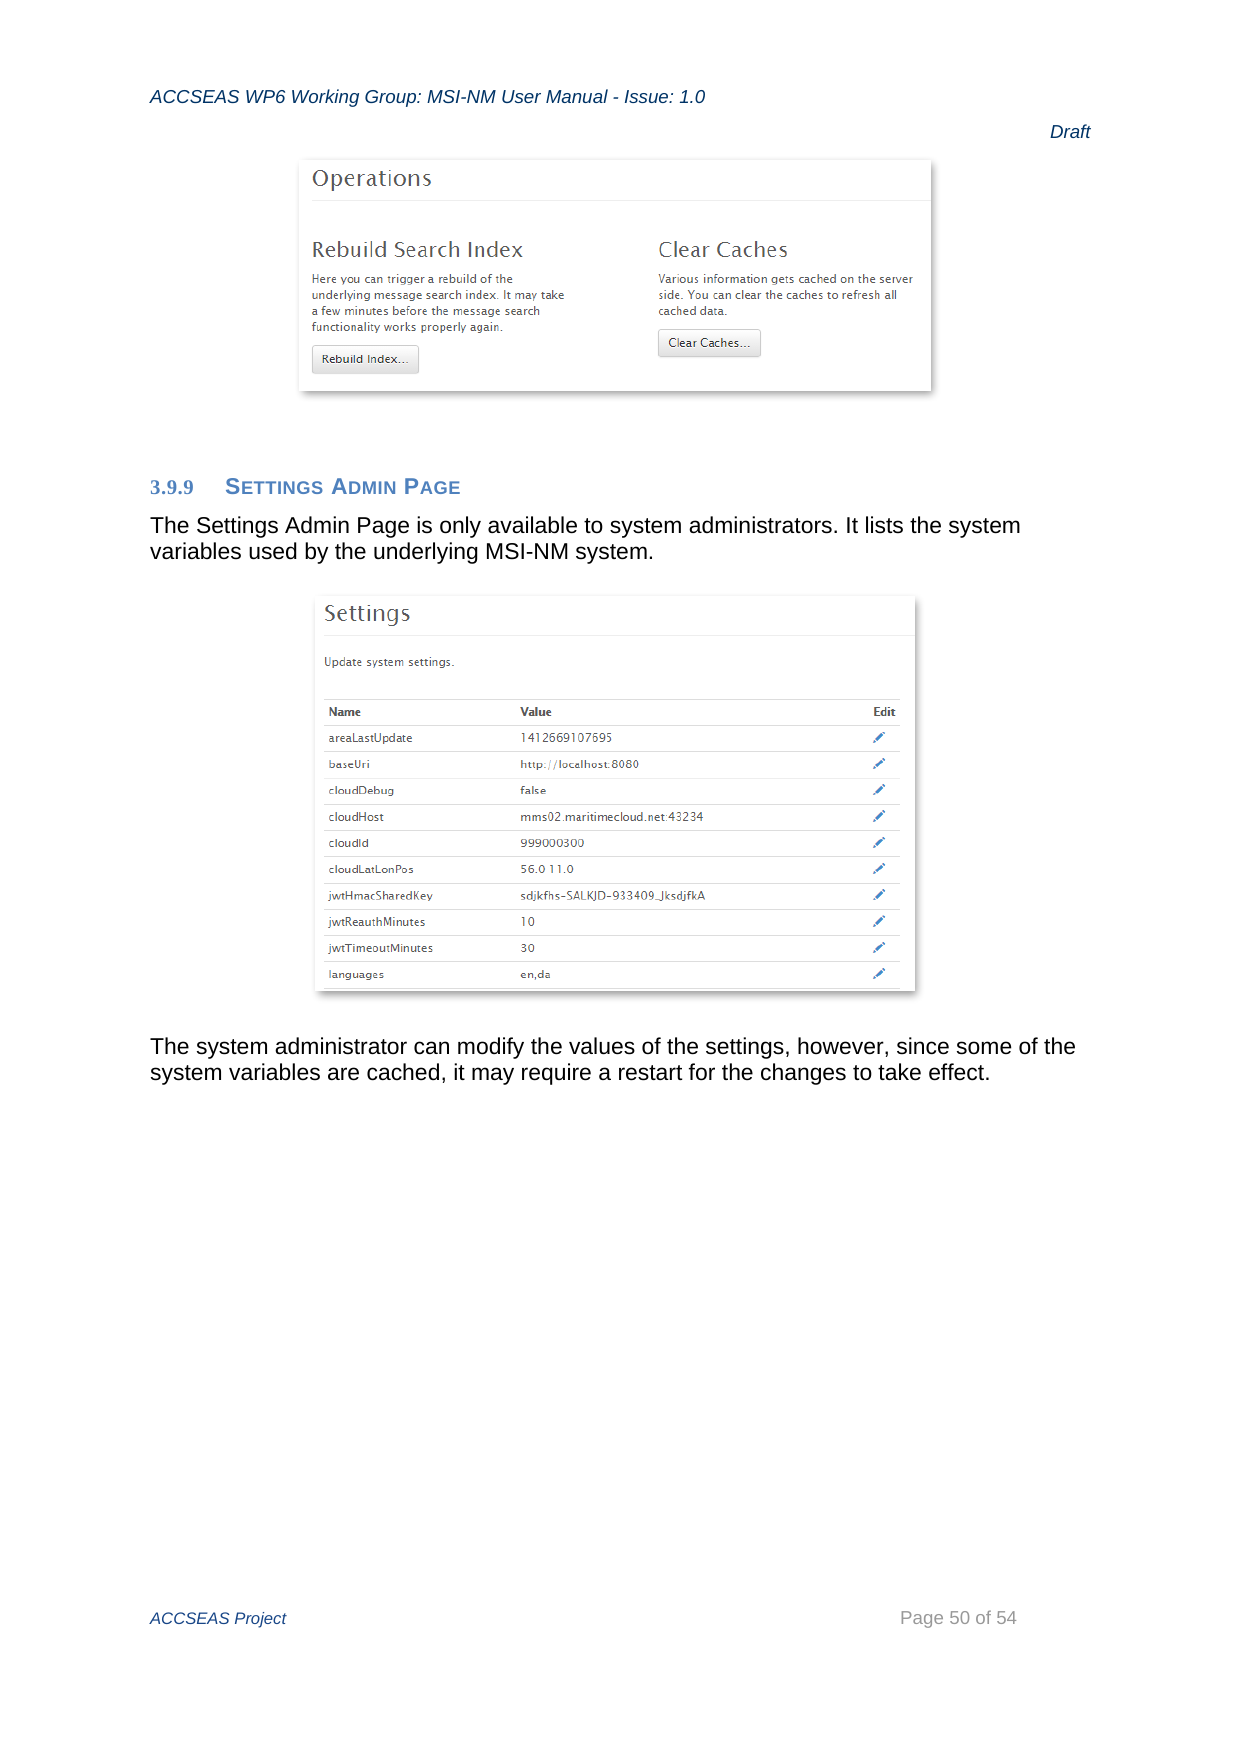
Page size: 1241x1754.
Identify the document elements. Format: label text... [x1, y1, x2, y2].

text The system administrator can modify the values of the settings, however, since some of the system variables are cached, it may require a restart for the changes to take effect. [150, 1033, 1090, 1086]
subtitle Settings Admin Page [150, 473, 1090, 499]
text The Settings Admin Page is only available to system administrators. It lists the system variables used by the underlying MSI-NM system. [150, 512, 1090, 564]
picture [299, 160, 931, 391]
picture [315, 596, 915, 991]
